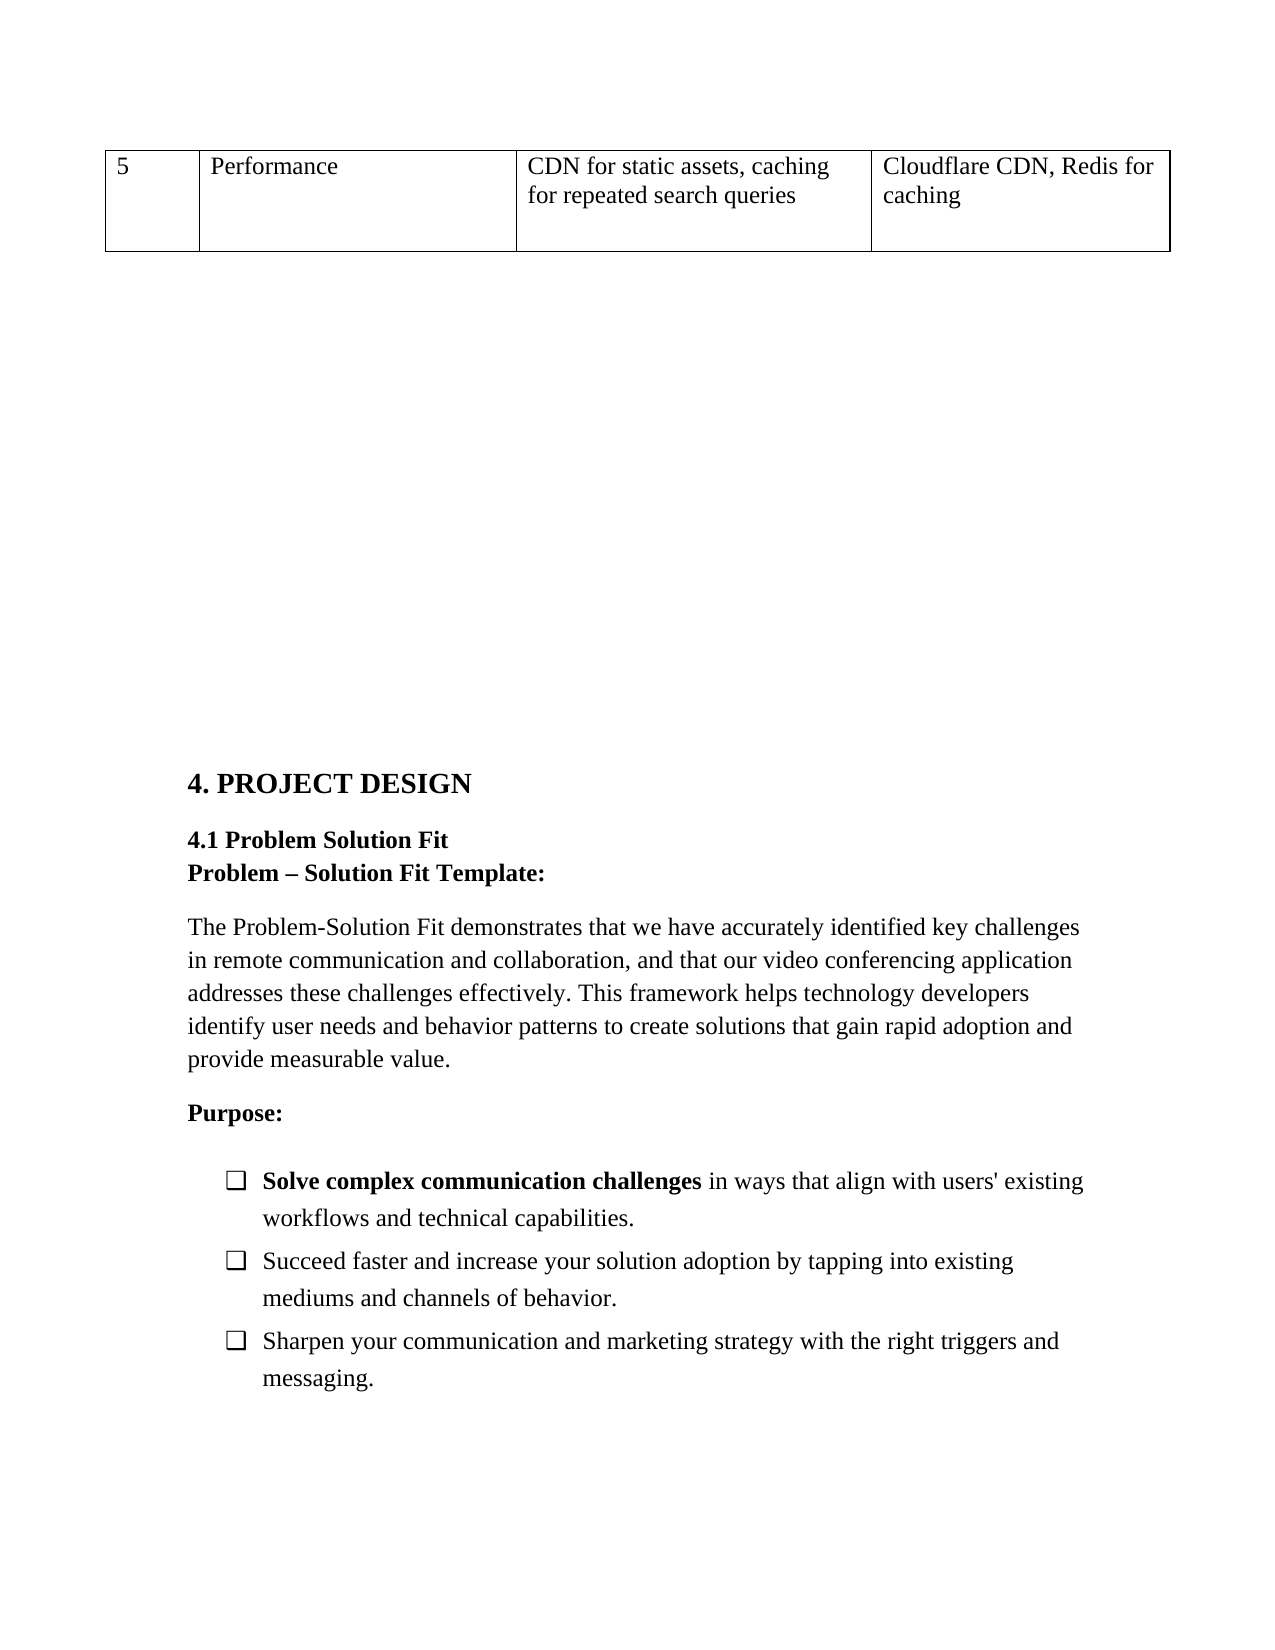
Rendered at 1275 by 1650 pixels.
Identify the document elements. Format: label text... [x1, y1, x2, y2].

table_cell Cloudflare CDN, Redis for caching [872, 151, 1169, 251]
list Succeed faster and increase your solution adoption by tapping into existing mediums and channels of behavior. [225, 1232, 1087, 1312]
table_cell Performance [200, 151, 516, 251]
subtitle 4. PROJECT DESIGN [187, 766, 1087, 799]
list Sharpen your communication and marketing strategy with the right triggers and messaging. [225, 1312, 1087, 1392]
table_cell 5 [106, 151, 199, 251]
table_cell CDN for static assets, caching for repeated search queries [517, 151, 871, 251]
text Problem – Solution Fit Template: [187, 858, 1087, 887]
list Solve complex communication challenges in ways that align with users' existing workflows and technical capabilities. [225, 1152, 1087, 1232]
subtitle 4.1 Problem Solution Fit [187, 825, 1087, 854]
text The Problem-Solution Fit demonstrates that we have accurately identified key challenges in remote communication and collaboration, and that our video conferencing application addresses these challenges effectively. This framework helps technology developers identify user needs and behavior patterns to create solutions that gain rapid adoption and provide measurable value. [187, 912, 1087, 1073]
text Purpose: [187, 1098, 1087, 1127]
